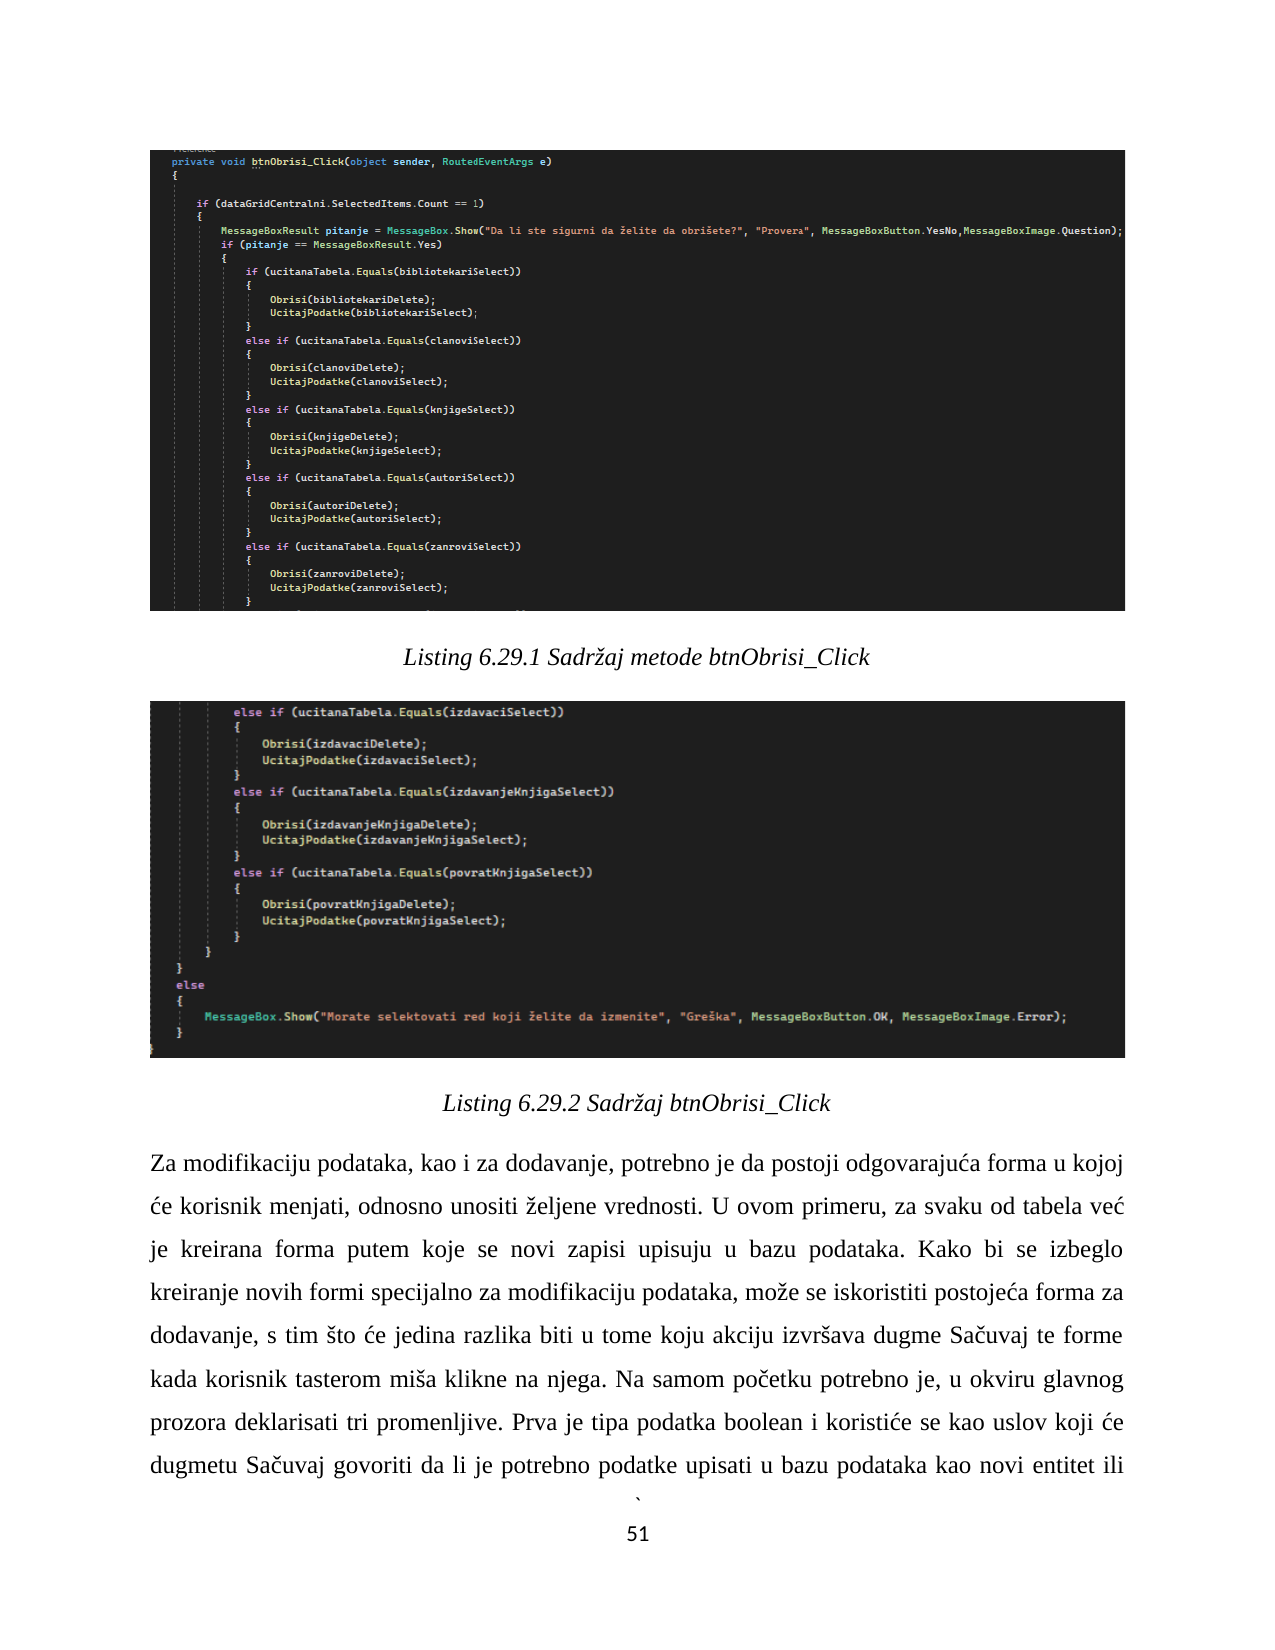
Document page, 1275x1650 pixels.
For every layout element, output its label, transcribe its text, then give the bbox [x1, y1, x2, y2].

picture [150, 150, 1125, 611]
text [150, 1148, 1125, 1479]
text Listing 6.29.2 Sadržaj btnObrisi_Click [150, 1088, 1125, 1117]
picture [150, 701, 1125, 1058]
text Listing 6.29.1 Sadržaj metode btnObrisi_Click [150, 642, 1125, 670]
